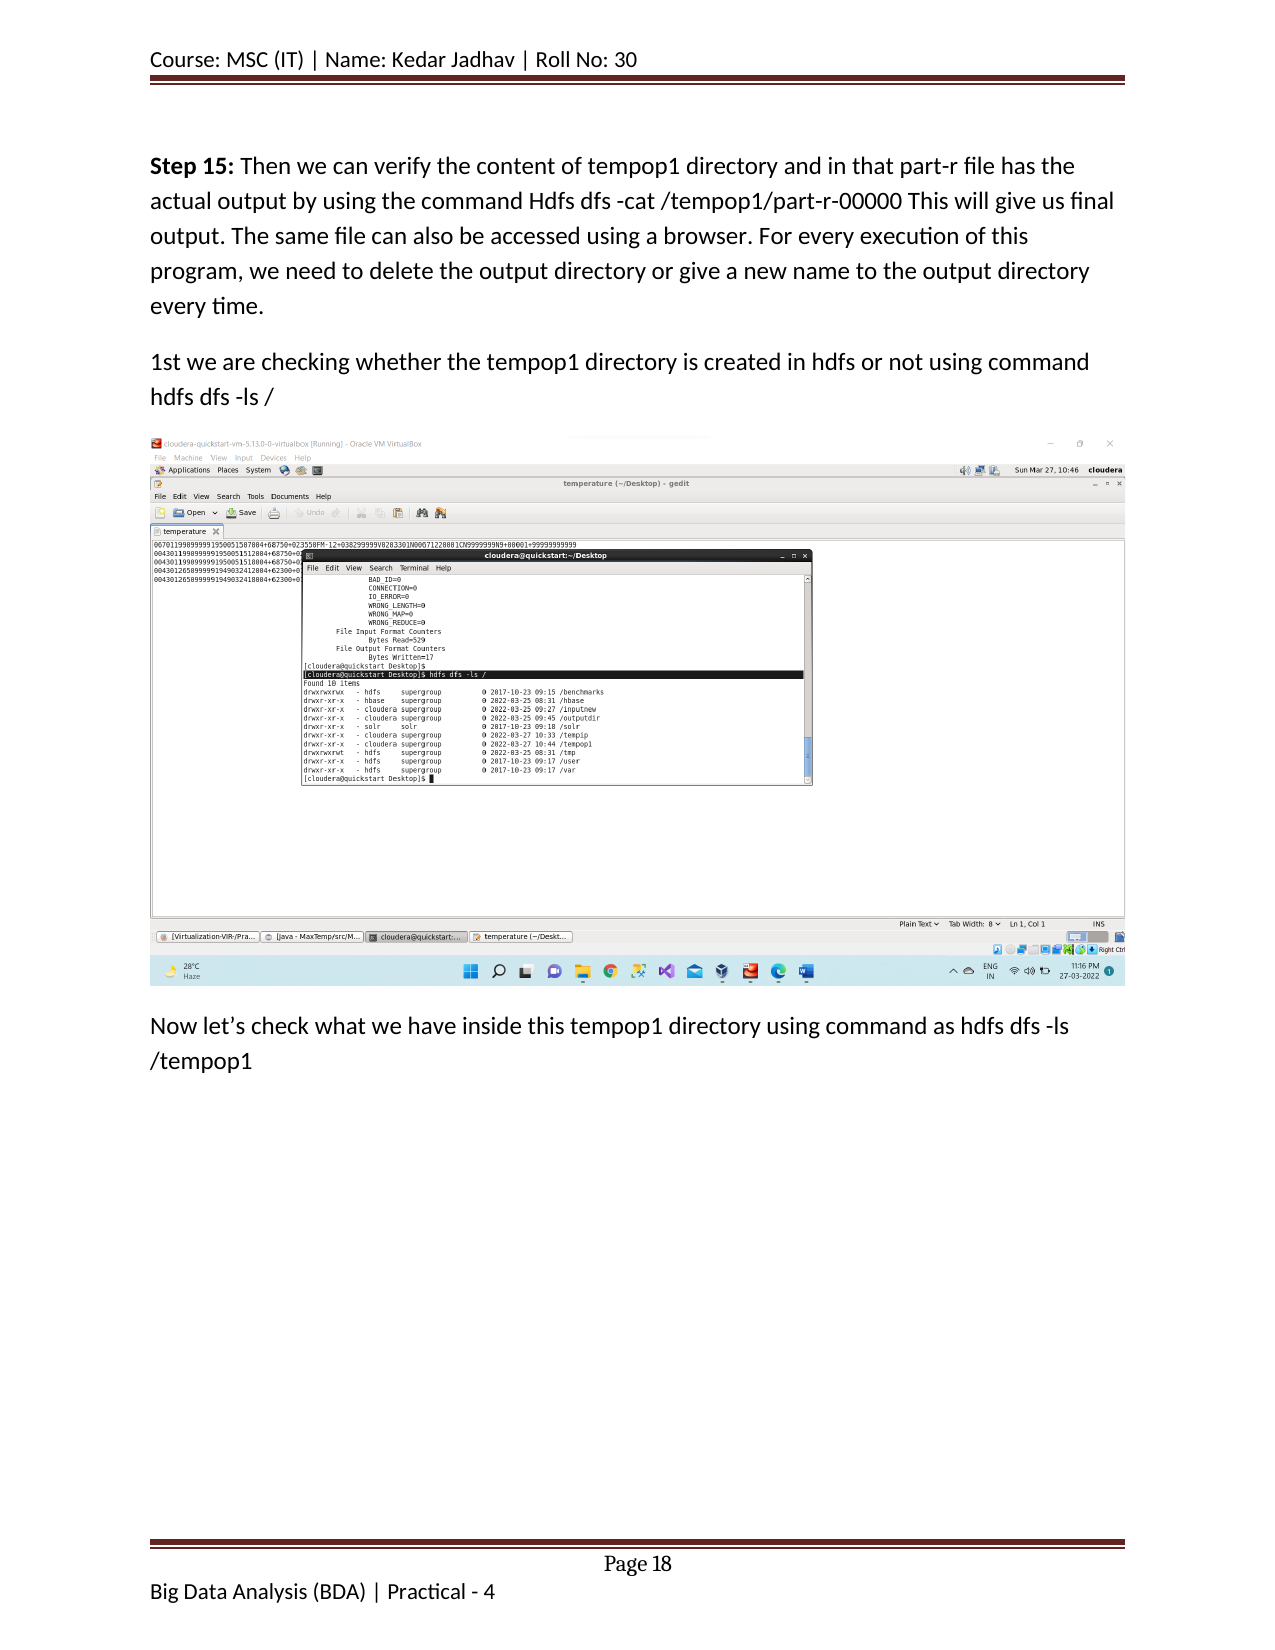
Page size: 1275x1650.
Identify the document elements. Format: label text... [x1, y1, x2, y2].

text 1st we are checking whether the tempop1 directory is created in hdfs or not using command hdfs dfs -ls / [150, 346, 1125, 411]
text Now let’s check what we have inside this tempop1 directory using command as hdfs dfs -ls /tempop1 [150, 1010, 1125, 1076]
picture [150, 436, 1125, 986]
text Step 15: Then we can verify the content of tempop1 directory and in that part-r file has the actual output by using the command Hdfs dfs -cat /tempop1/part-r-00000 This will give us final output. The same file can also be accessed using a browser. For every execution of this program, we need to delete the output directory or give a new name to the output directory every time. [150, 150, 1125, 321]
